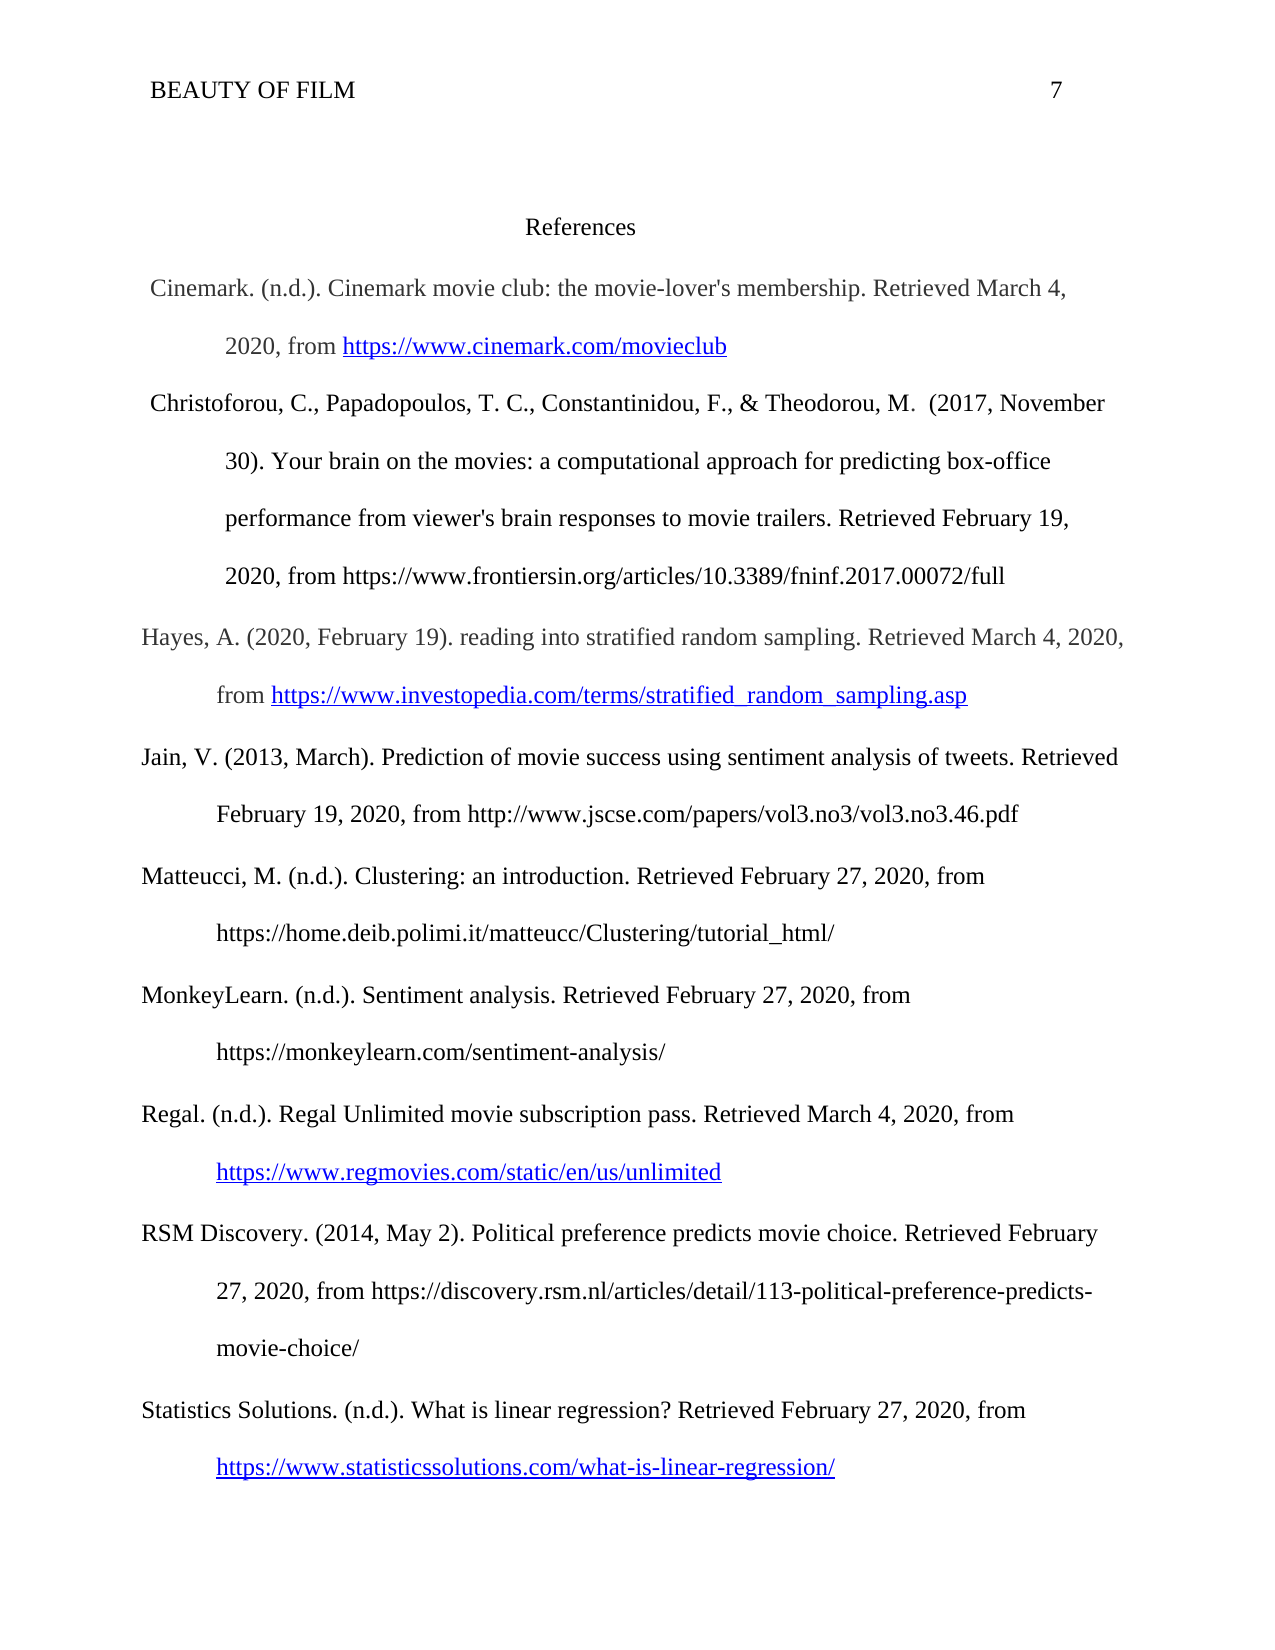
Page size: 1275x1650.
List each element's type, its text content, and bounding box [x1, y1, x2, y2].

text Regal. (n.d.). Regal Unlimited movie subscription pass. Retrieved March 4, 2020, from https://www.regmovies.com/static/en/us/unlimited [141, 1099, 1125, 1185]
text Hayes, A. (2020, February 19). reading into stratified random sampling. Retrieved March 4, 2020, from https://www.investopedia.com/terms/stratified_random_sampling.asp [141, 622, 1125, 709]
text Christoforou, C., Papadopoulos, T. C., Constantinidou, F., & Theodorou, M. (2017, November 30). Your brain on the movies: a computational approach for predicting box-office performance from viewer's brain responses to movie trailers. Retrieved February 19, 2020, from https://www.frontiersin.org/articles/10.3389/fninf.2017.00072/full [150, 388, 1125, 589]
text RSM Discovery. (2014, May 2). Political preference predicts movie choice. Retrieved February 27, 2020, from https://discovery.rsm.nl/articles/detail/113-political-preference-predicts-movie-choice/ [141, 1218, 1125, 1362]
text Statistics Solutions. (n.d.). What is linear regression? Retrieved February 27, 2020, from https://www.statisticssolutions.com/what-is-linear-regression/ [141, 1395, 1125, 1481]
text Jain, V. (2013, March). Prediction of movie success using sentiment analysis of tweets. Retrieved February 19, 2020, from http://www.jscse.com/papers/vol3.no3/vol3.no3.46.pdf [141, 742, 1125, 828]
text Cinemark. (n.d.). Cinemark movie club: the movie-lover's membership. Retrieved March 4, 2020, from https://www.cinemark.com/movieclub [150, 273, 1125, 359]
text MonkeyLearn. (n.d.). Sentiment analysis. Retrieved February 27, 2020, from https://monkeylearn.com/sentiment-analysis/ [141, 980, 1125, 1066]
text Matteucci, M. (n.d.). Clustering: an introduction. Retrieved February 27, 2020, from https://home.deib.polimi.it/matteucc/Clustering/tutorial_html/ [141, 861, 1125, 947]
text References [450, 212, 1125, 240]
